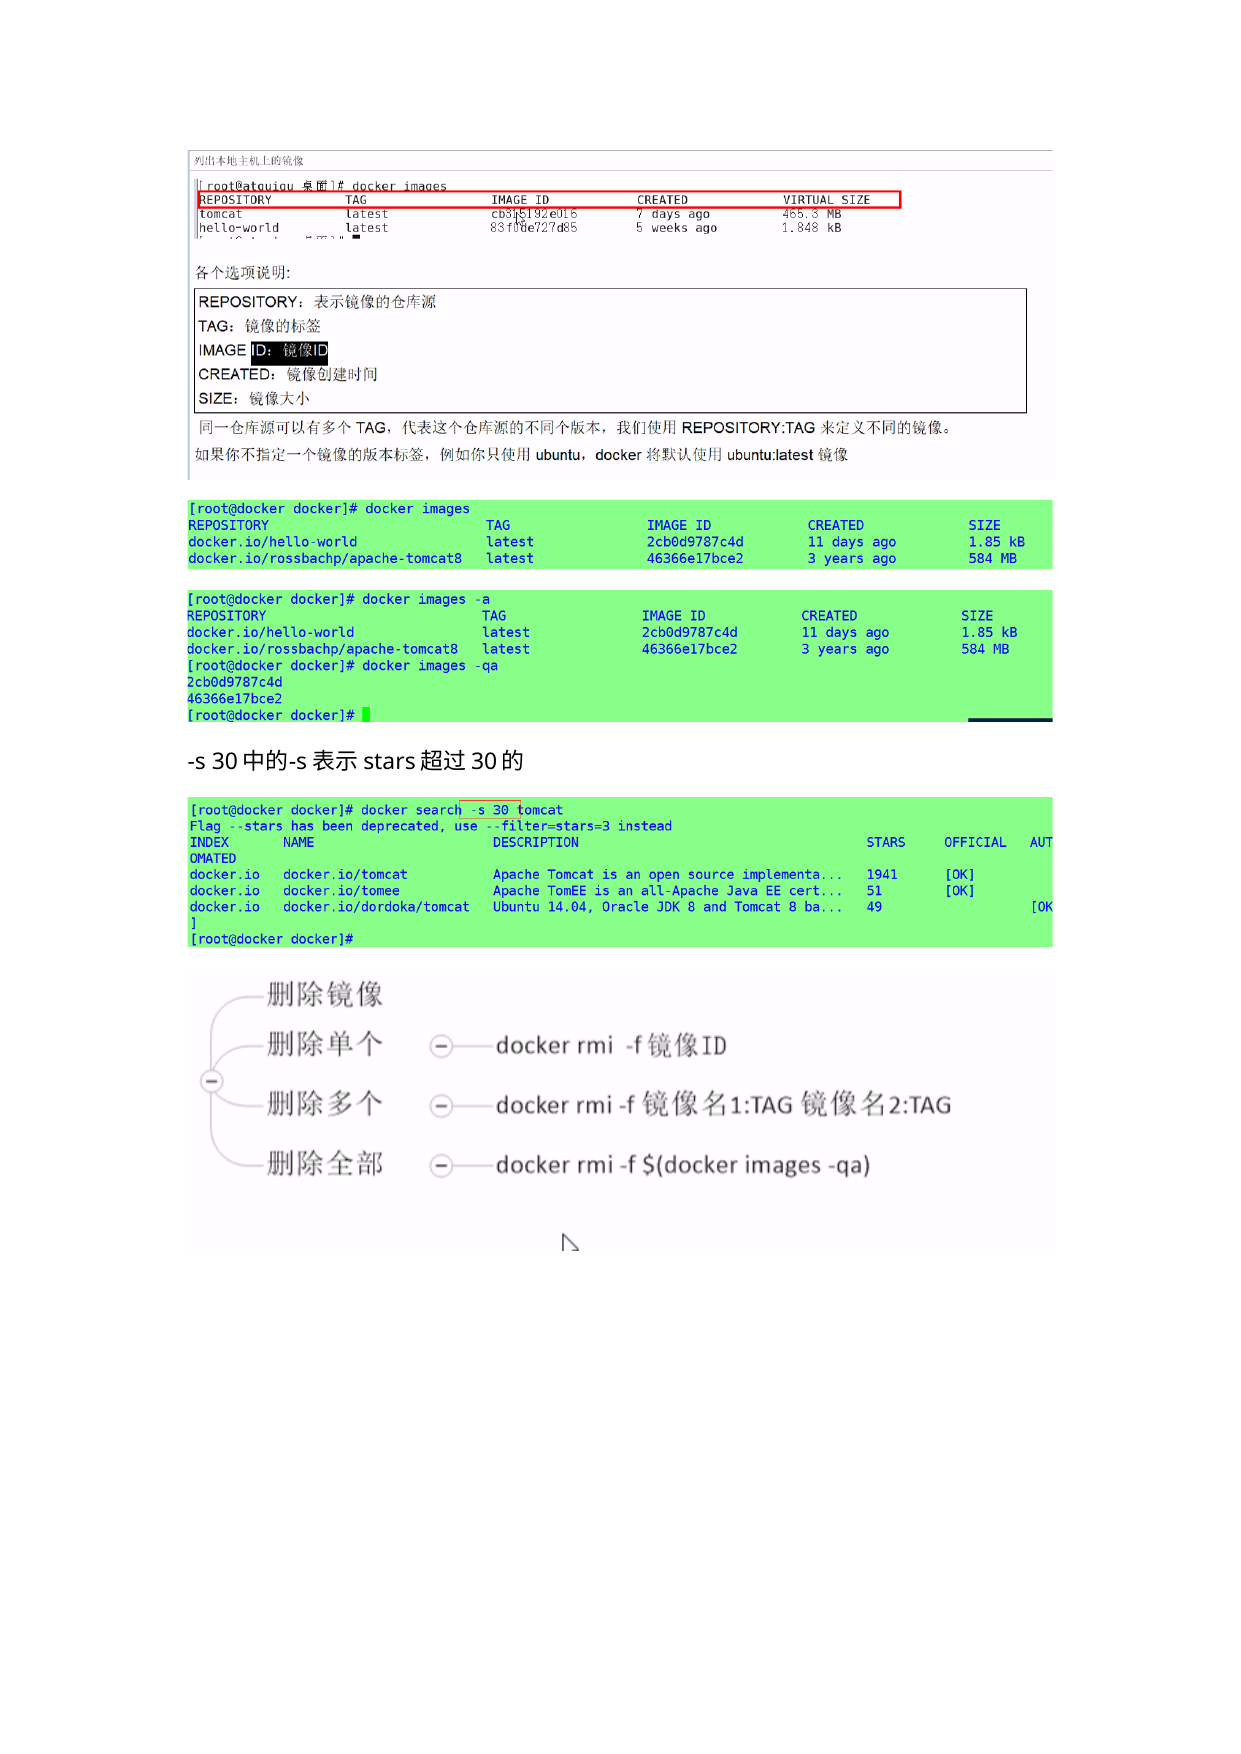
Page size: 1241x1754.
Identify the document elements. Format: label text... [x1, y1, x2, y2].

picture [187, 150, 1053, 480]
picture [187, 967, 1053, 1251]
picture [187, 590, 1053, 722]
text -s 30中的-s 表示stars超过30的 [187, 743, 1053, 776]
picture [187, 500, 1053, 569]
picture [187, 797, 1053, 947]
